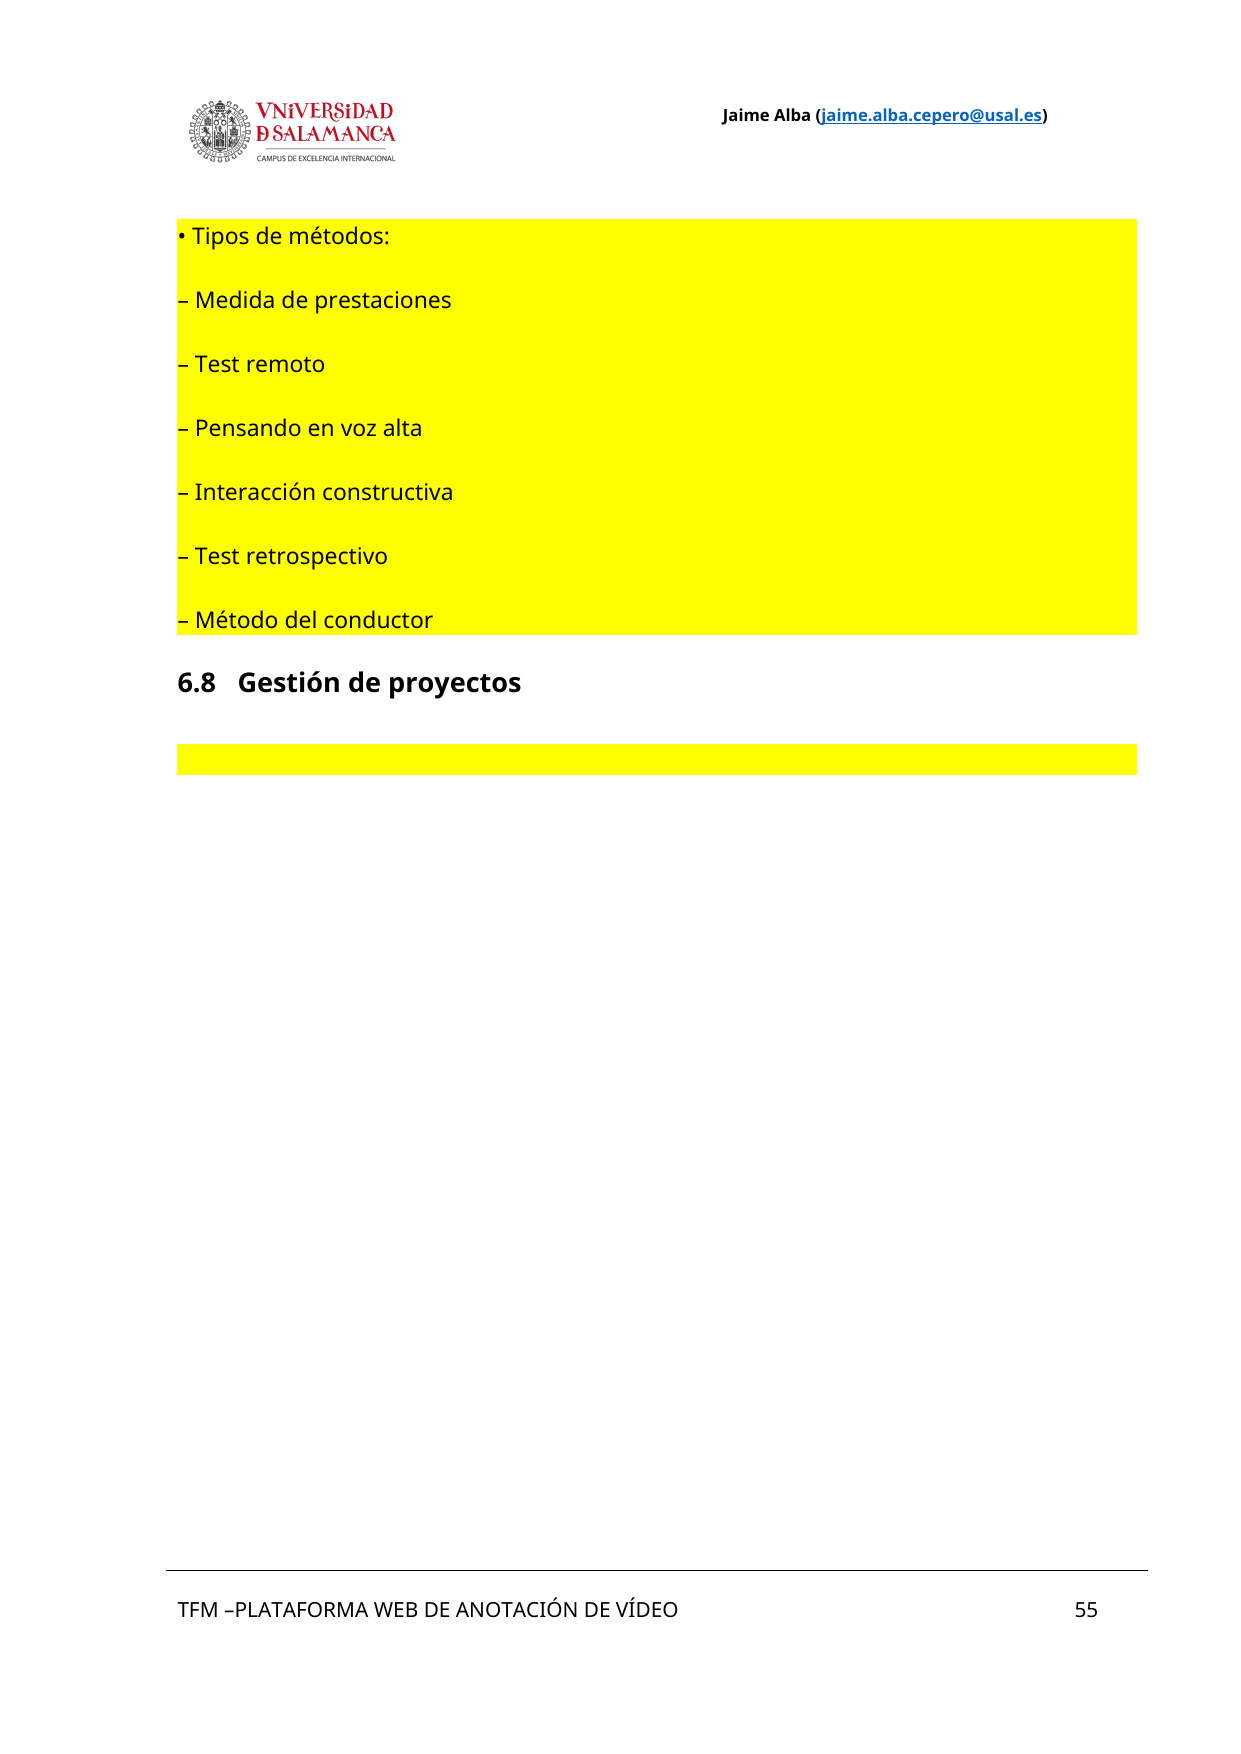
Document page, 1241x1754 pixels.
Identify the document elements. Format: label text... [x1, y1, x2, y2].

picture [188, 99, 397, 163]
text – Interacción constructiva [177, 476, 1137, 507]
text – Medida de prestaciones [177, 284, 1137, 315]
text – Test retrospectivo [177, 540, 1137, 571]
text – Método del conductor [177, 604, 1137, 635]
subtitle Gestión de proyectos [177, 664, 1137, 701]
text – Test remoto [177, 348, 1137, 379]
text – Pensando en voz alta [177, 412, 1137, 443]
text • Tipos de métodos: [177, 219, 1137, 251]
